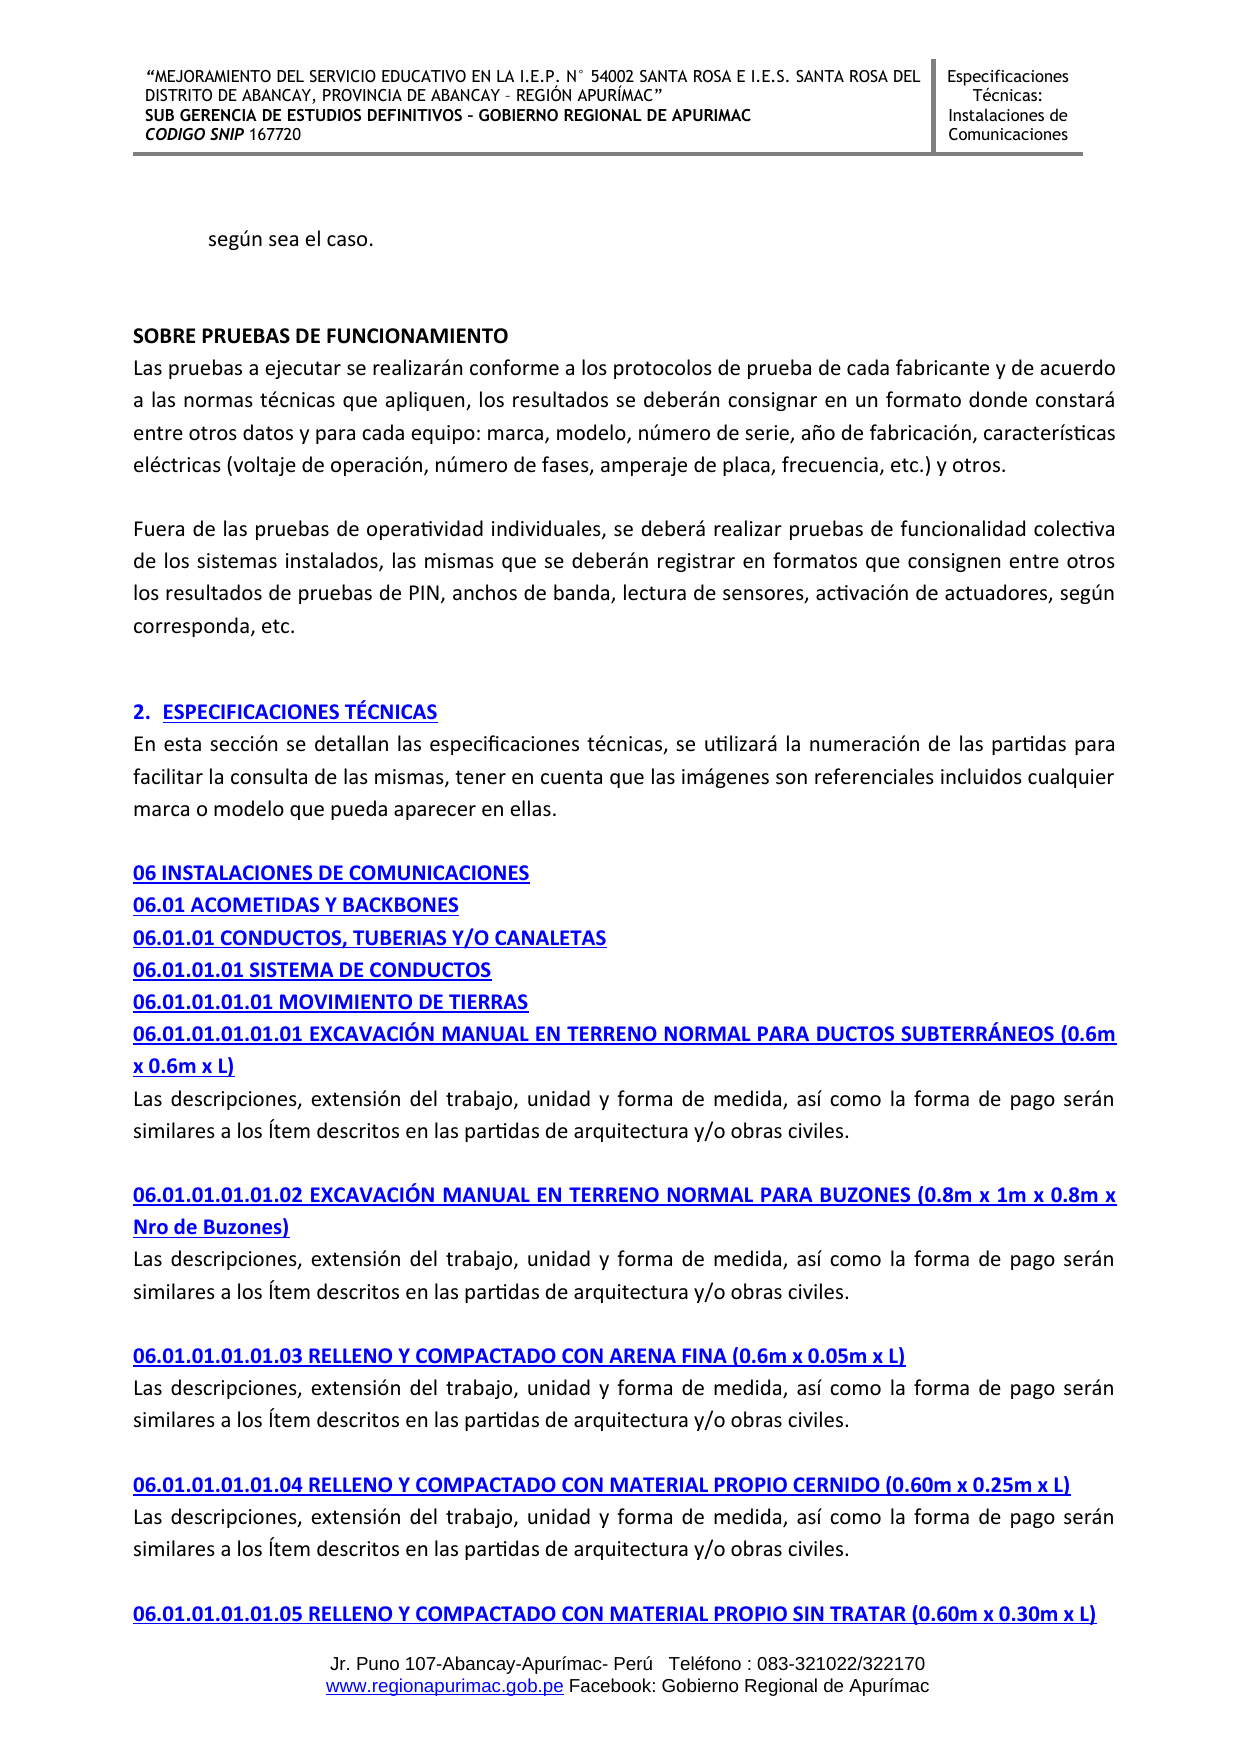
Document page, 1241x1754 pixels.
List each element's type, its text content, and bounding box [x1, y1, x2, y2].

list ESPECIFICACIONES TÉCNICAS [133, 697, 1117, 725]
list 06.01.01.01.01.04 RELLENO Y COMPACTADO CON MATERIAL PROPIO CERNIDO (0.60m x 0.25m x L) [133, 1470, 1117, 1498]
text En esta sección se detallan las especificaciones técnicas, se utilizará la numeración de las partidas para facilitar la consulta de las mismas, tener en cuenta que las imágenes son referenciales incluidos cualquier marca o modelo que pueda aparecer en ellas. [133, 729, 1117, 822]
list 06.01.01.01.01.01 EXCAVACIÓN MANUAL EN TERRENO NORMAL PARA DUCTOS SUBTERRÁNEOS (0.6m x 0.6m x L) [133, 1019, 1117, 1043]
text Las pruebas a ejecutar se realizarán conforme a los protocolos de prueba de cada fabricante y de acuerdo a las normas técnicas que apliquen, los resultados se deberán consignar en un formato donde constará entre otros datos y para cada equipo: marca, modelo, número de serie, año de fabricación, características eléctricas (voltaje de operación, número de fases, amperaje de placa, frecuencia, etc.) y otros. [133, 353, 1117, 478]
list 06.01.01.01.01.01 EXCAVACIÓN MANUAL EN TERRENO NORMAL PARA DUCTOS SUBTERRÁNEOS (0.6m x 0.6m x L) [133, 1045, 1117, 1079]
list 06.01.01.01.01.03 RELLENO Y COMPACTADO CON ARENA FINA (0.6m x 0.05m x L) [133, 1341, 1117, 1369]
list 06 INSTALACIONES DE COMUNICACIONES [133, 858, 1117, 886]
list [178, 224, 1122, 252]
list 06.01.01.01.01.05 RELLENO Y COMPACTADO CON MATERIAL PROPIO SIN TRATAR (0.60m x 0.30m x L) [133, 1599, 1117, 1627]
list 06.01.01 CONDUCTOS, TUBERIAS Y/O CANALETAS [133, 923, 1117, 951]
text Fuera de las pruebas de operatividad individuales, se deberá realizar pruebas de funcionalidad colectiva de los sistemas instalados, las mismas que se deberán registrar en formatos que consignen entre otros los resultados de pruebas de PIN, anchos de banda, lectura de sensores, activación de actuadores, según corresponda, etc. [133, 514, 1117, 639]
list 06.01.01.01.01 MOVIMIENTO DE TIERRAS [133, 987, 1117, 1015]
list 06.01.01.01.01.02 EXCAVACIÓN MANUAL EN TERRENO NORMAL PARA BUZONES (0.8m x 1m x 0.8m x Nro de Buzones) [133, 1206, 1117, 1240]
list 06.01.01.01.01.02 EXCAVACIÓN MANUAL EN TERRENO NORMAL PARA BUZONES (0.8m x 1m x 0.8m x Nro de Buzones) [133, 1180, 1117, 1204]
list 06.01 ACOMETIDAS Y BACKBONES [133, 891, 1117, 918]
text SOBRE PRUEBAS DE FUNCIONAMIENTO [133, 321, 1122, 349]
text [133, 1502, 1117, 1562]
list 06.01.01.01 SISTEMA DE CONDUCTOS [133, 955, 1117, 983]
